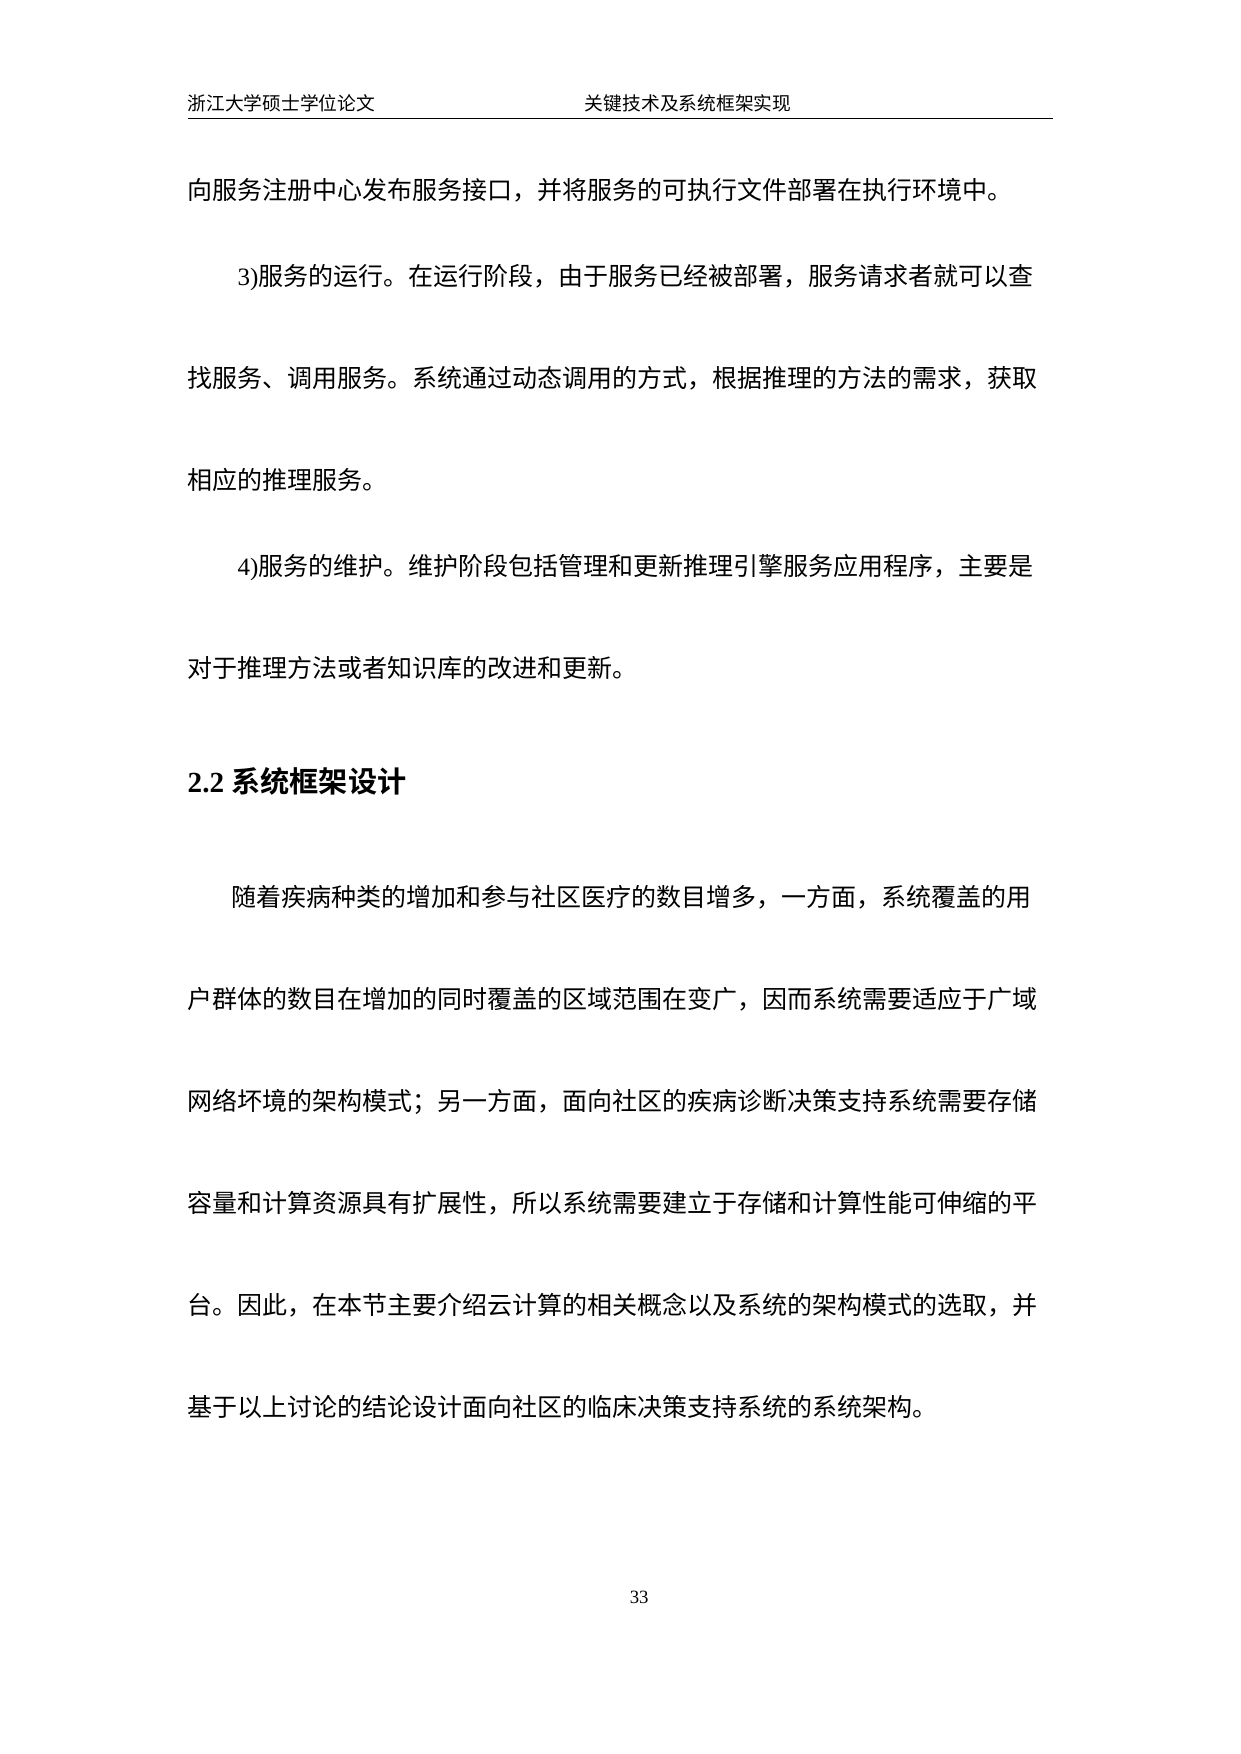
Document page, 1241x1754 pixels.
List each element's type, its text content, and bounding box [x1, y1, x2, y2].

text 随着疾病种类的增加和参与社区医疗的数目增多，一方面，系统覆盖的用户群体的数目在增加的同时覆盖的区域范围在变广，因而系统需要适应于广域网络坏境的架构模式；另一方面，面向社区的疾病诊断决策支持系统需要存储容量和计算资源具有扩展性，所以系统需要建立于存储和计算性能可伸缩的平台。因此，在本节主要介绍云计算的相关概念以及系统的架构模式的选取，并基于以上讨论的结论设计面向社区的临床决策支持系统的系统架构。 [187, 862, 1053, 1439]
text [187, 155, 1053, 223]
text 4)服务的维护。维护阶段包括管理和更新推理引擎服务应用程序，主要是对于推理方法或者知识库的改进和更新。 [187, 531, 1053, 701]
text 3)服务的运行。在运行阶段，由于服务已经被部署，服务请求者就可以查找服务、调用服务。系统通过动态调用的方式，根据推理的方法的需求，获取相应的推理服务。 [187, 241, 1053, 513]
subtitle 系统框架设计 [187, 746, 1053, 814]
